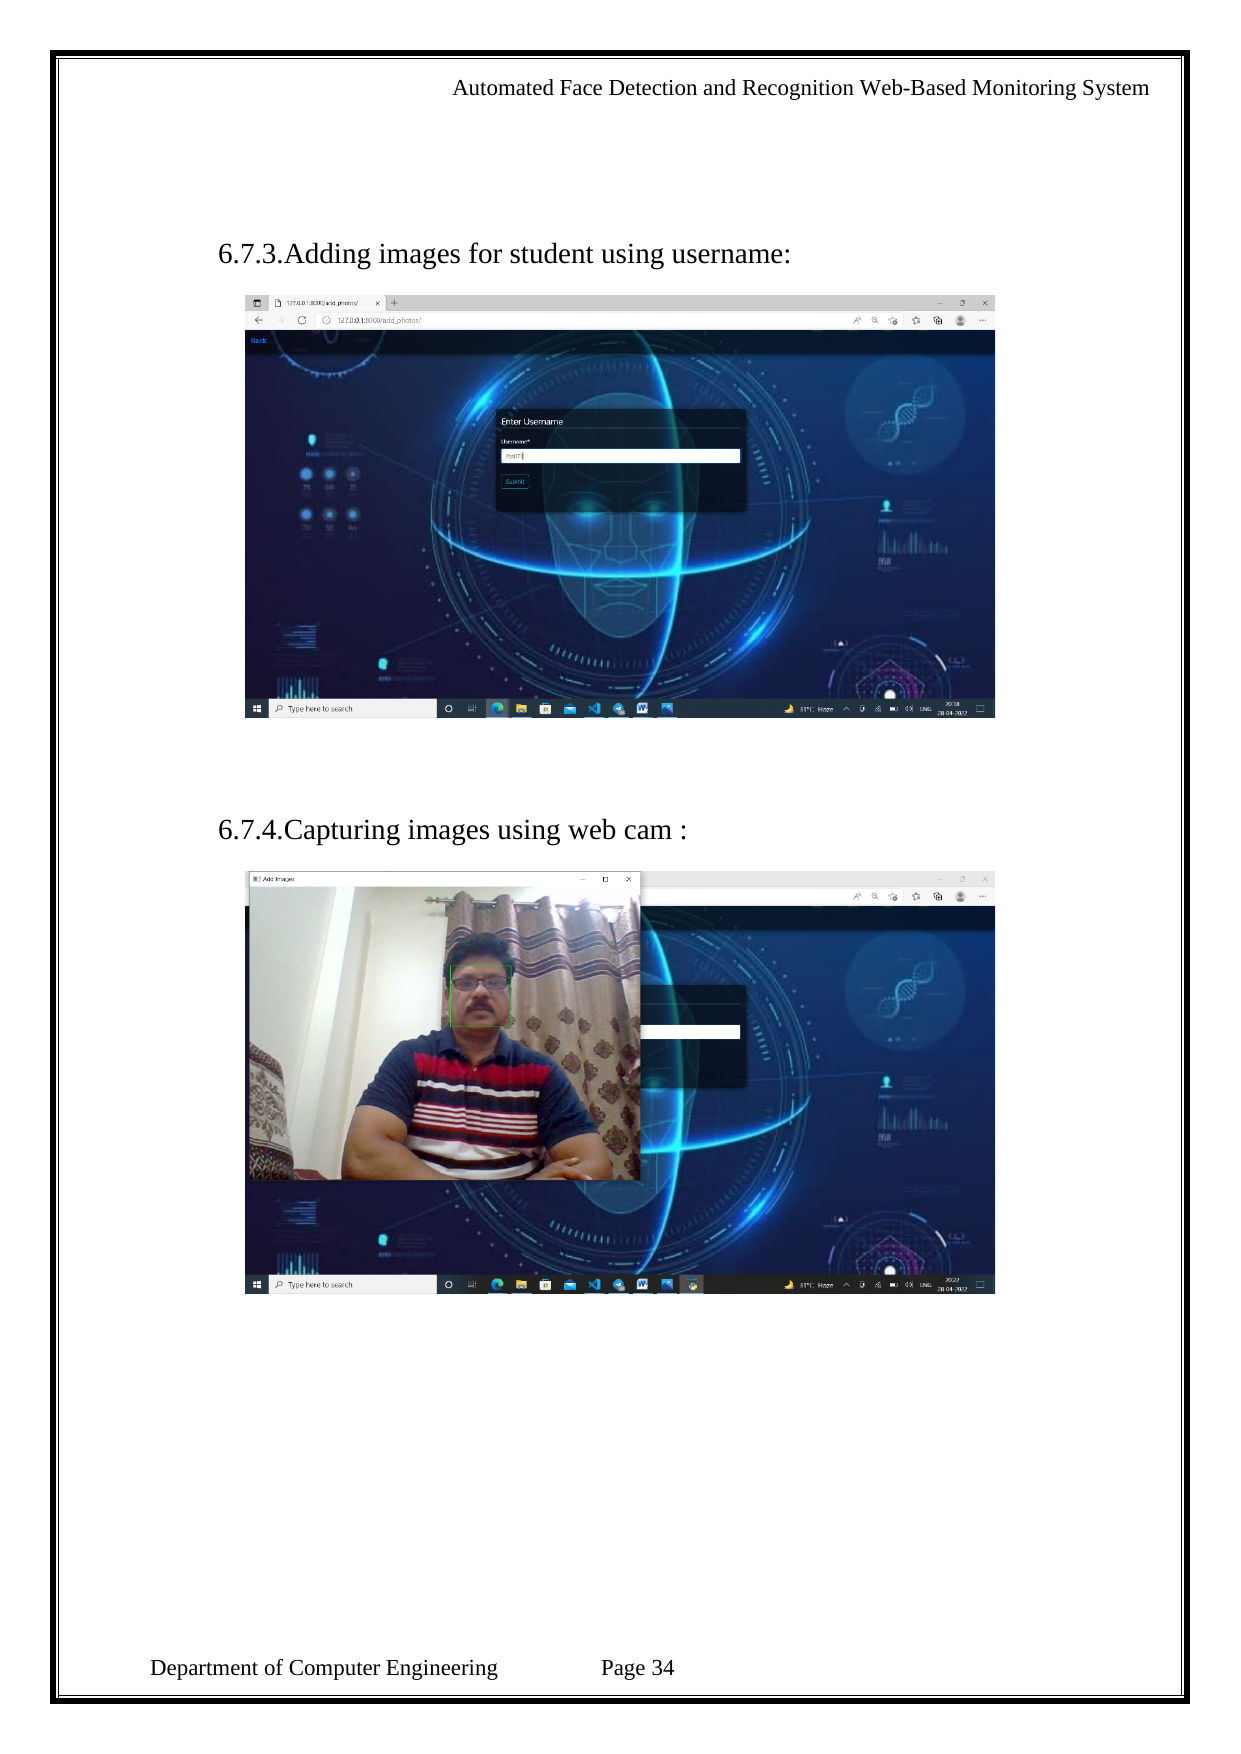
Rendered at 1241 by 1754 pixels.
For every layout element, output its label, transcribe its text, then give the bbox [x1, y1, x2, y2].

subtitle 6.7.4.Capturing images using web cam : [218, 812, 1090, 846]
picture [245, 295, 995, 718]
picture [245, 871, 995, 1294]
subtitle 6.7.3.Adding images for student using username: [218, 236, 1090, 270]
